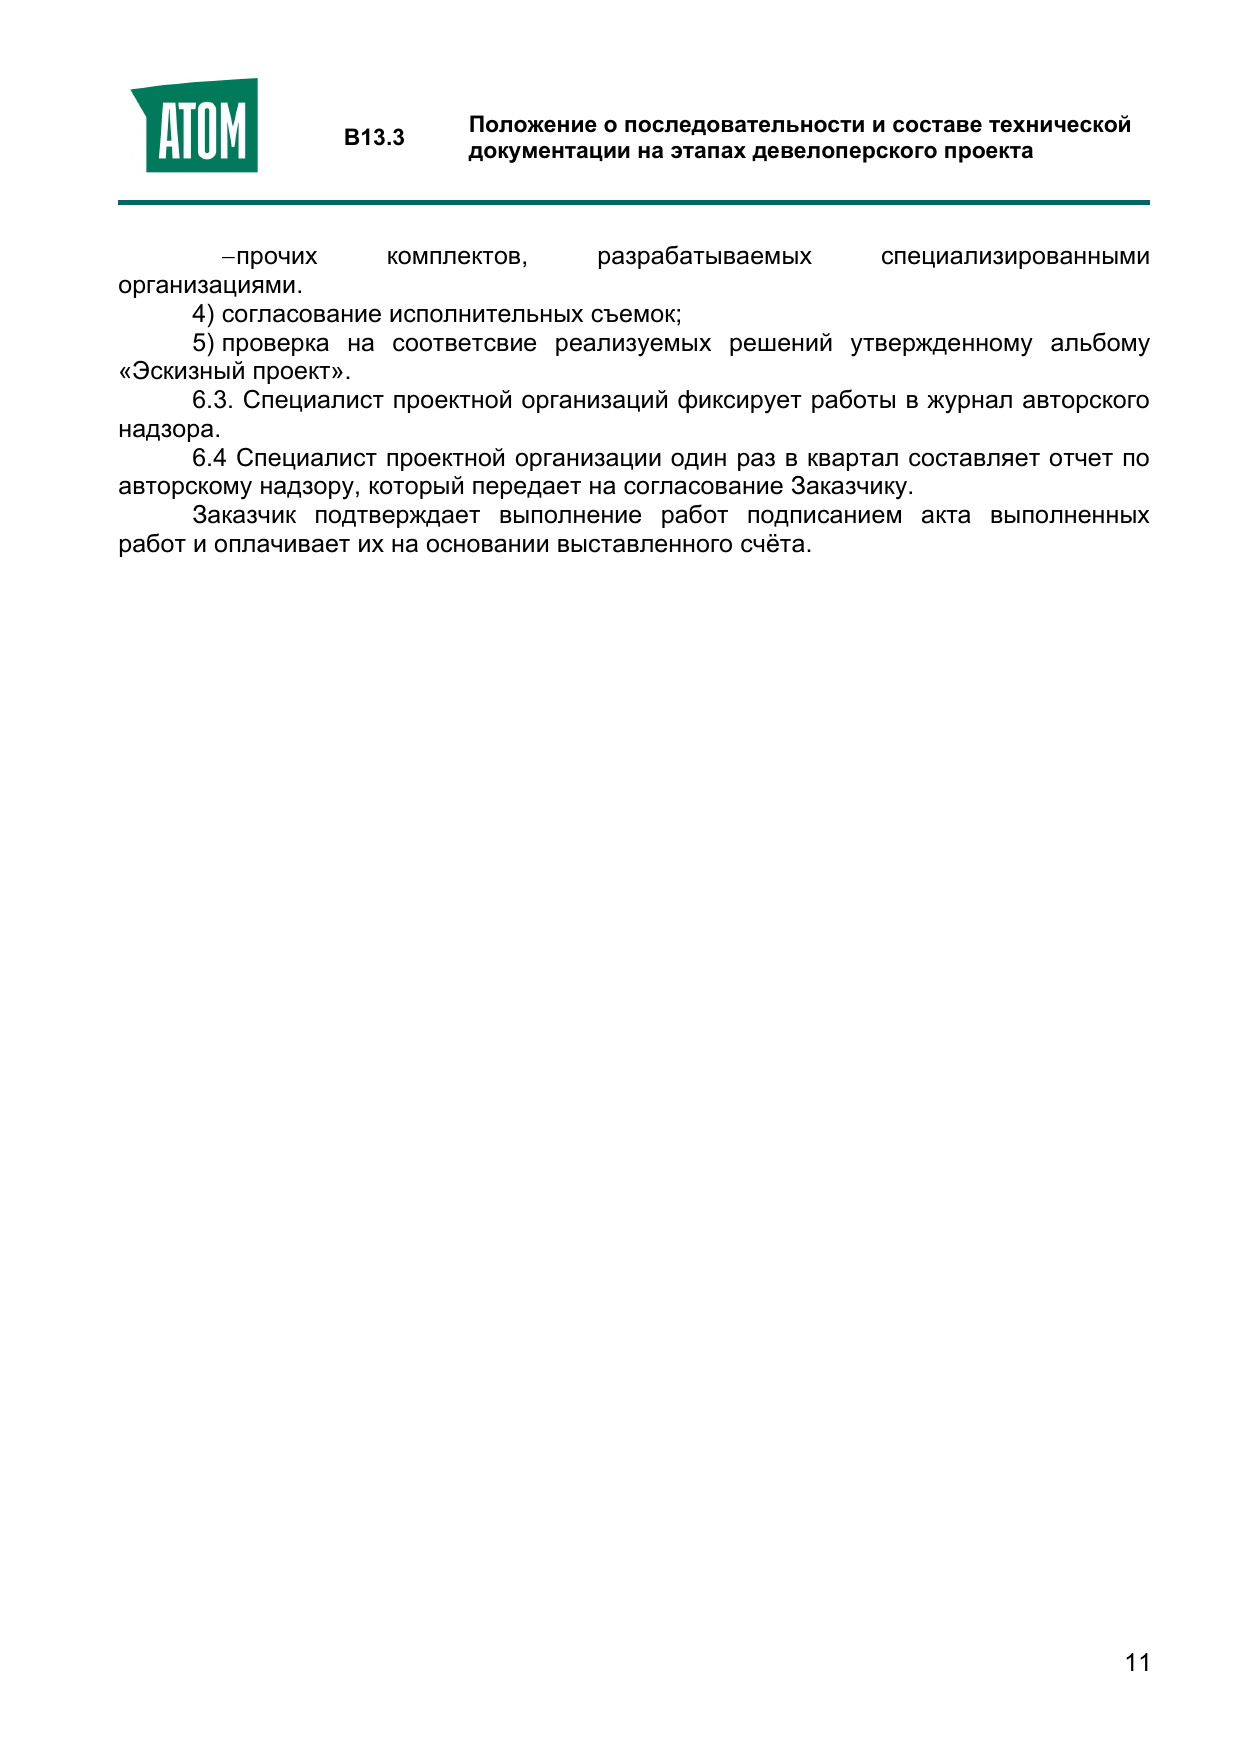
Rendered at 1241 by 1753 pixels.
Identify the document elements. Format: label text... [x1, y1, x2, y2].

list прочих комплектов, разрабатываемых специализированными организациями. [118, 239, 1152, 299]
list проверка на соответсвие реализуемых решений утвержденному альбому «Эскизный проект». [118, 327, 1152, 385]
list согласование исполнительных съемок; [118, 299, 1152, 327]
picture [129, 75, 261, 175]
list Заказчик подтверждает выполнение работ подписанием акта выполненных работ и оплачивает их на основании выставленного счёта. [118, 500, 1152, 557]
list 6.3. Специалист проектной организаций фиксирует работы в журнал авторского надзора. [118, 385, 1152, 442]
list 6.4 Специалист проектной организации один раз в квартал составляет отчет по авторскому надзору, который передает на согласование Заказчику. [118, 442, 1152, 500]
